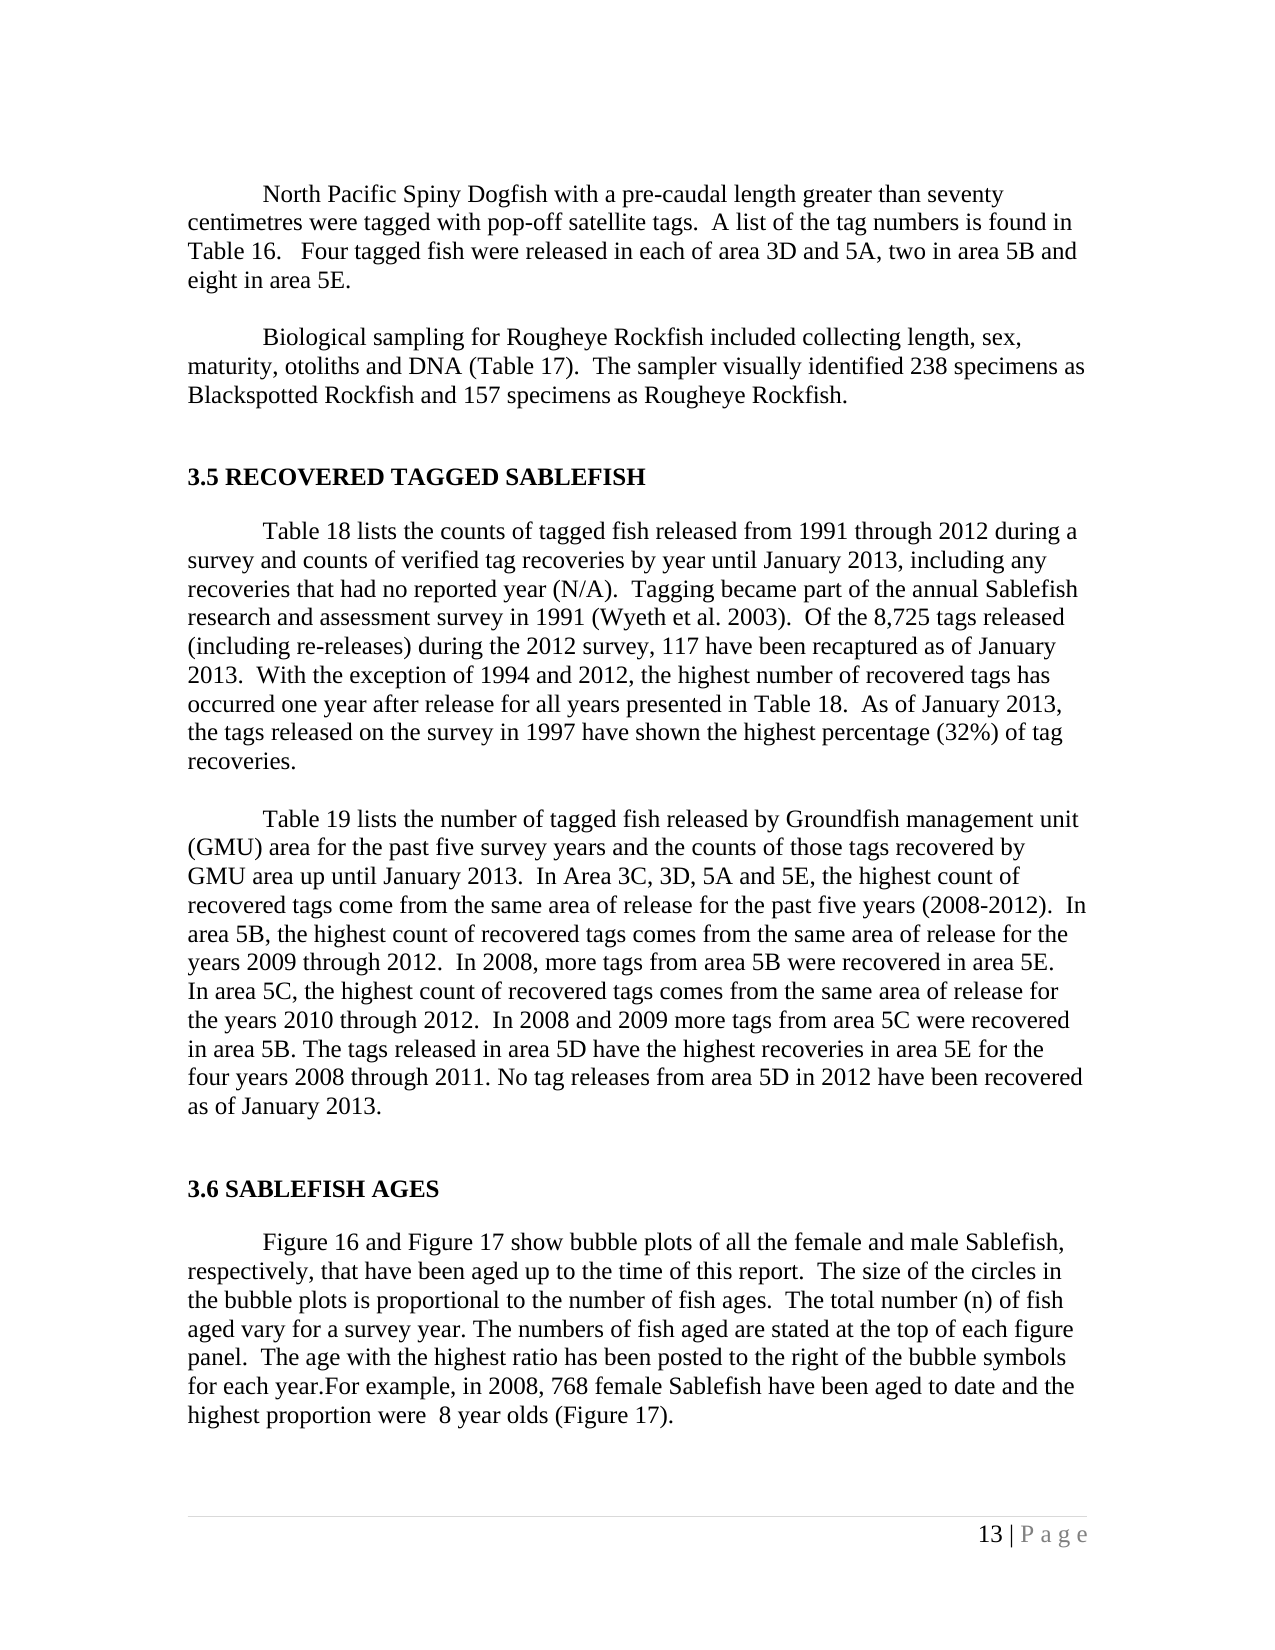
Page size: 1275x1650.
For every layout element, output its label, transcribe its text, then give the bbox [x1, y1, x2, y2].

text Figure 16 and Figure 17 show bubble plots of all the female and male Sablefish, respectively, that have been aged up to the time of this report. The size of the circles in the bubble plots is proportional to the number of fish ages. The total number (n) of fish aged vary for a survey year. The numbers of fish aged are stated at the top of each figure panel. The age with the highest ratio has been posted to the right of the bubble symbols for each year.For example, in 2008, 768 female Sablefish have been aged to date and the highest proportion were 8 year olds (Figure 17). [187, 1227, 1087, 1429]
text Table 18 lists the counts of tagged fish released from 1991 through 2012 during a survey and counts of verified tag recoveries by year until January 2013, including any recoveries that had no reported year (N/A). Tagging became part of the annual Sablefish research and assessment survey in 1991 (Wyeth et al. 2003). Of the 8,725 tags released (including re-releases) during the 2012 survey, 117 have been recaptured as of January 2013. With the exception of 1994 and 2012, the highest number of recovered tags has occurred one year after release for all years presented in Table 18. As of January 2013, the tags released on the survey in 1997 have shown the highest percentage (32%) of tag recoveries. [187, 516, 1087, 775]
text Table 19 lists the number of tagged fish released by Groundfish management unit (GMU) area for the past five survey years and the counts of those tags recovered by GMU area up until January 2013. In Area 3C, 3D, 5A and 5E, the highest count of recovered tags come from the same area of release for the past five years (2008-2012). In area 5B, the highest count of recovered tags comes from the same area of release for the years 2009 through 2012. In 2008, more tags from area 5B were recovered in area 5E. In area 5C, the highest count of recovered tags comes from the same area of release for the years 2010 through 2012. In 2008 and 2009 more tags from area 5C were recovered in area 5B. The tags released in area 5D have the highest recoveries in area 5E for the four years 2008 through 2011. No tag releases from area 5D in 2012 have been recovered as of January 2013. [187, 804, 1087, 1120]
subtitle RECOVERED TAGGED SABLEFISH [187, 462, 1087, 491]
text North Pacific Spiny Dogfish with a pre-caudal length greater than seventy centimetres were tagged with pop-off satellite tags. A list of the tag numbers is found in Table 16. Four tagged fish were released in each of area 3D and 5A, two in area 5B and eight in area 5E. [187, 179, 1087, 294]
text Biological sampling for Rougheye Rockfish included collecting length, sex, maturity, otoliths and DNA (Table 17). The sampler visually identified 238 specimens as Blackspotted Rockfish and 157 specimens as Rougheye Rockfish. [187, 322, 1087, 409]
subtitle SABLEFISH AGES [187, 1174, 1087, 1202]
